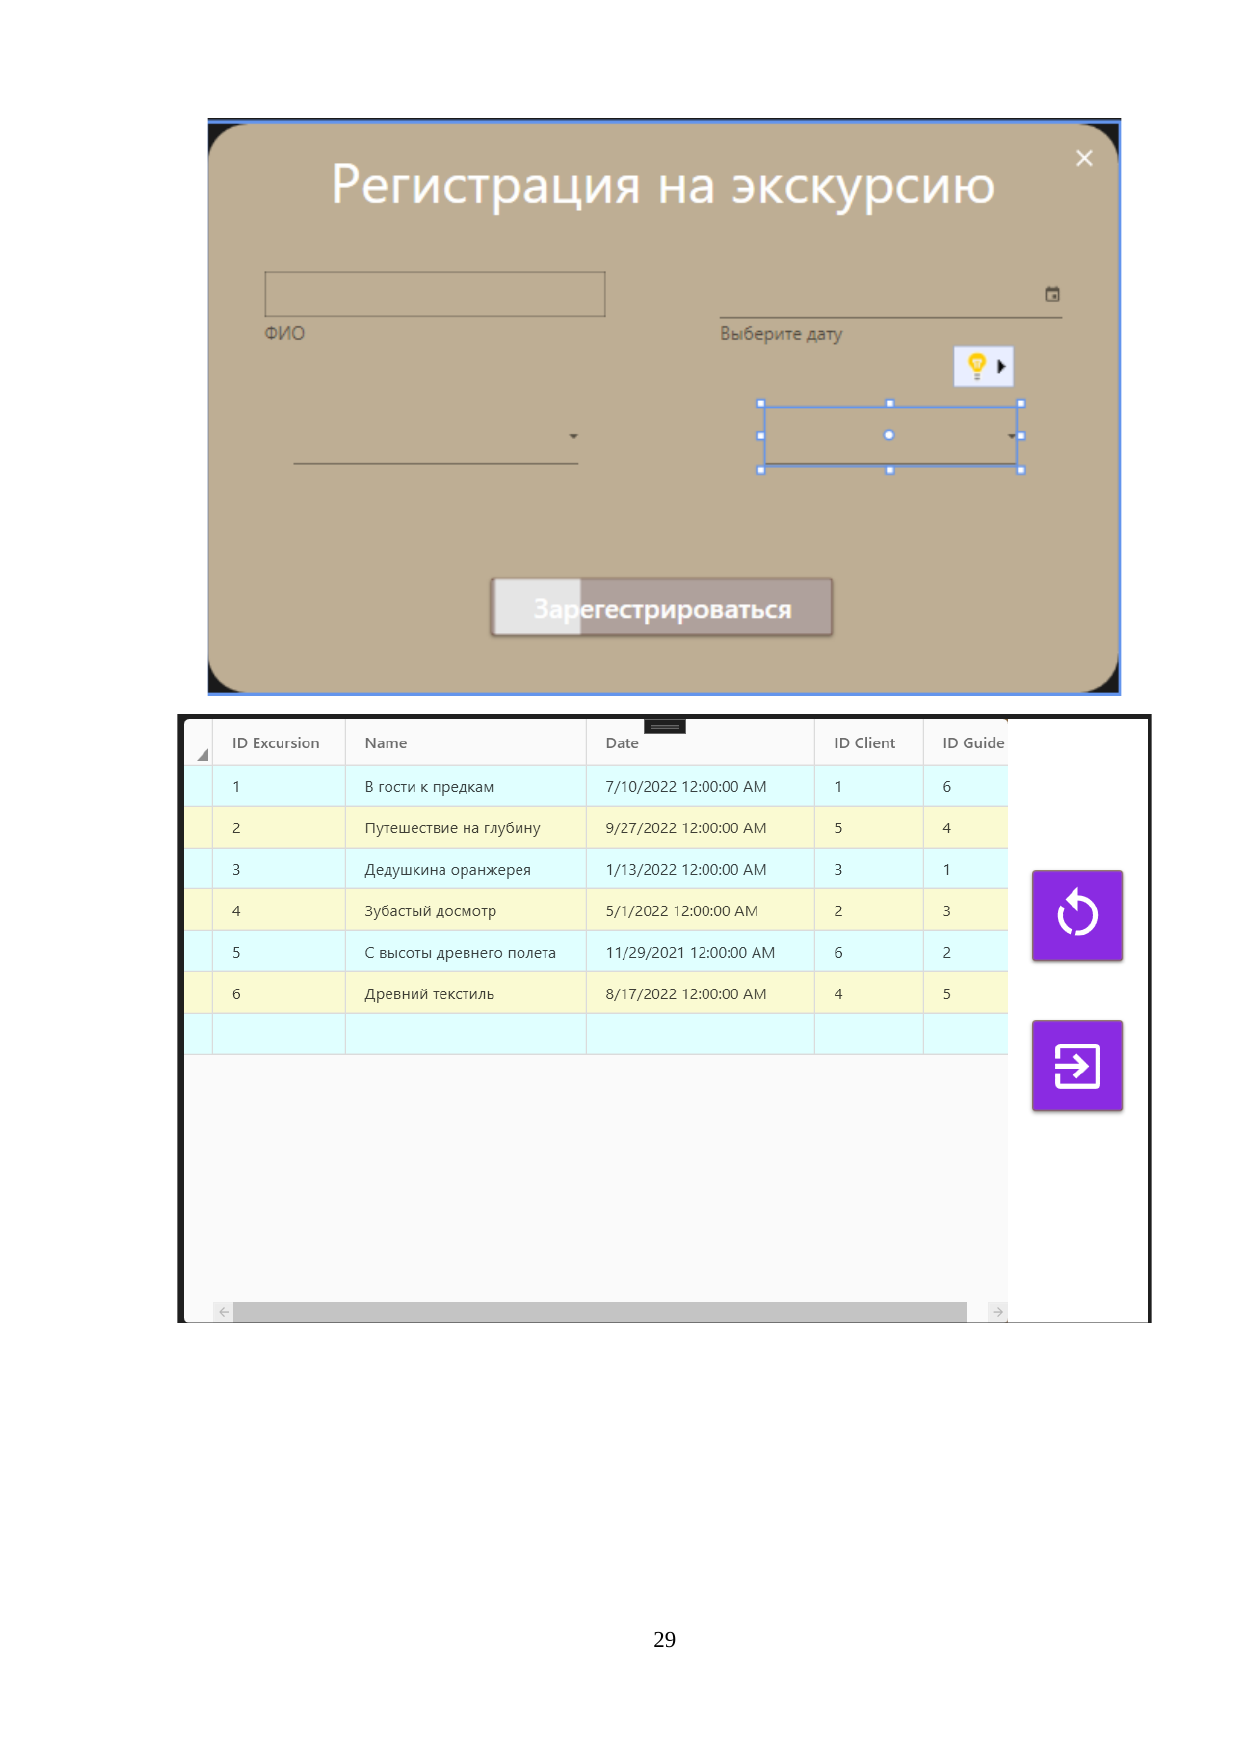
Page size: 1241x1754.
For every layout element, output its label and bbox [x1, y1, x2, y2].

picture [177, 714, 1152, 1323]
picture [207, 118, 1122, 696]
